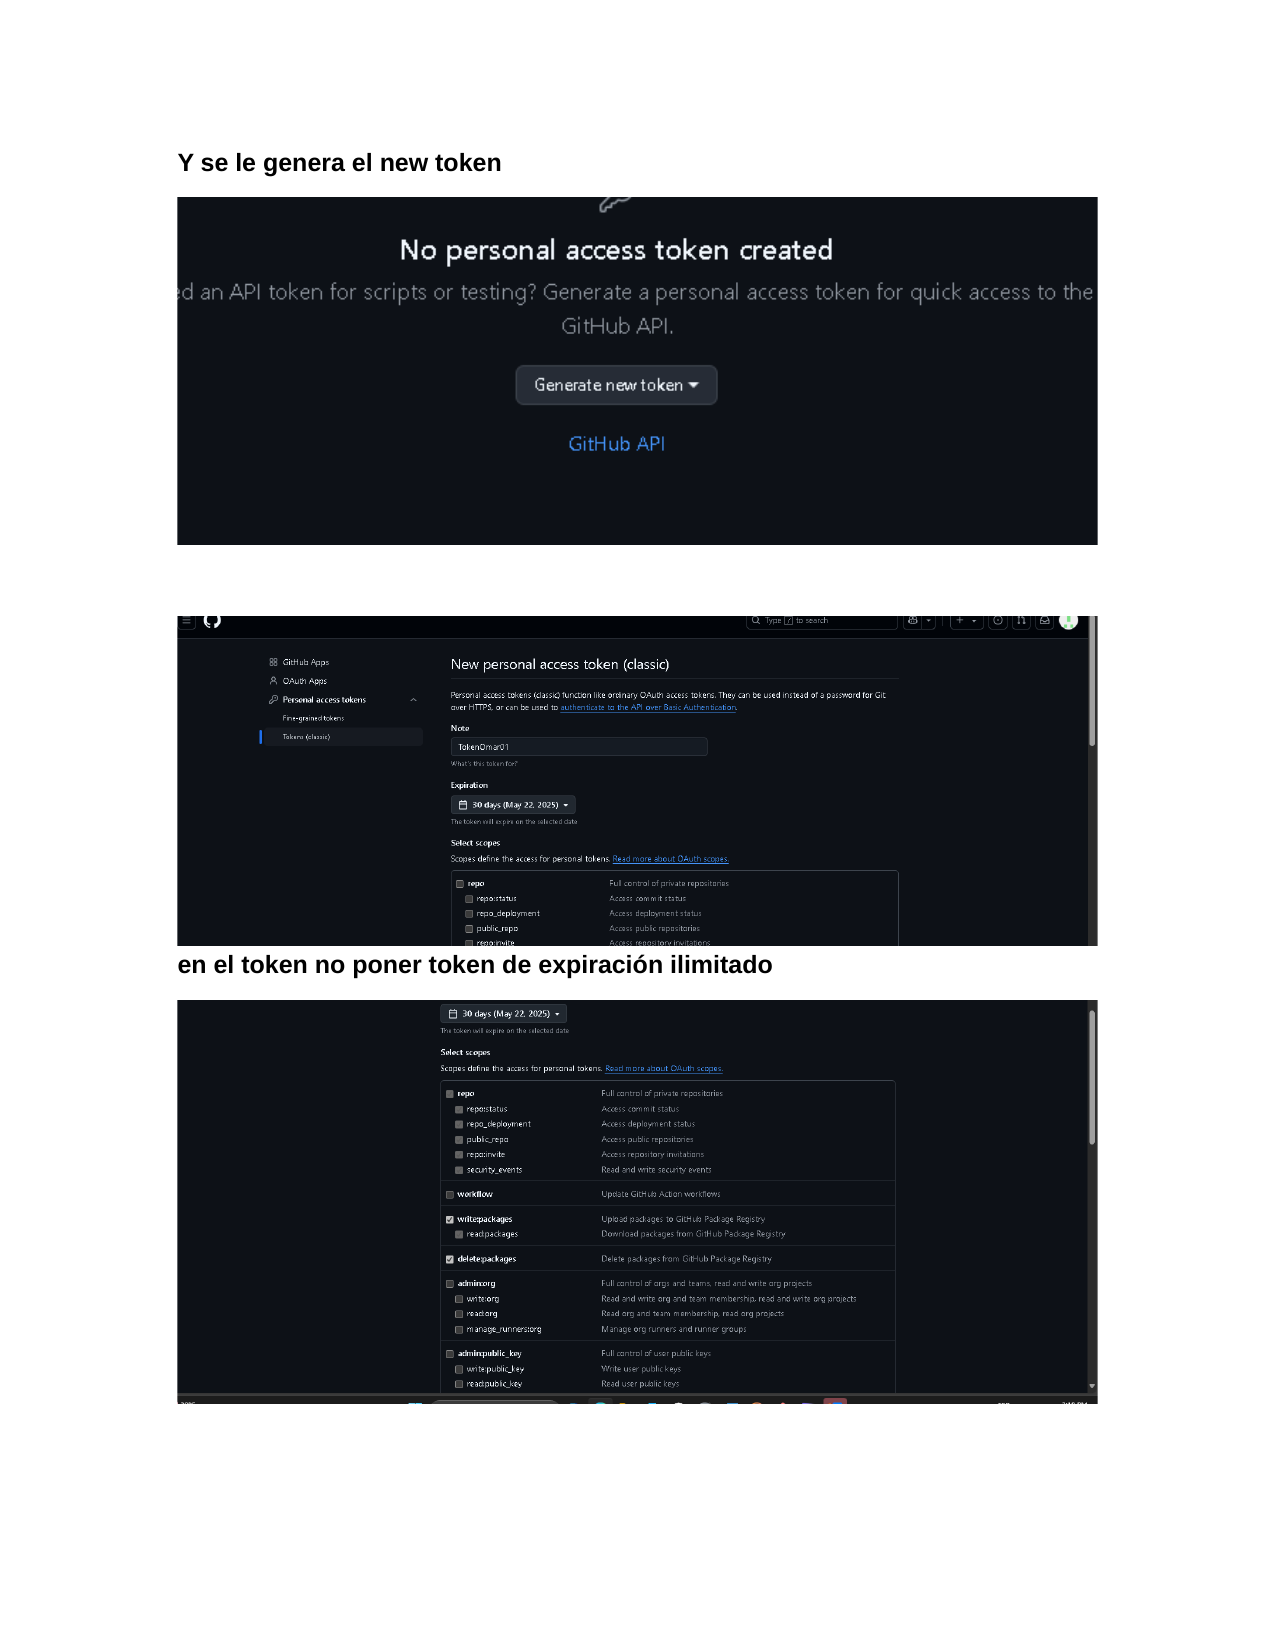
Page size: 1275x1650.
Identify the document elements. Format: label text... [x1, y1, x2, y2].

picture [177, 1000, 1098, 1404]
text Y se le genera el new token [177, 148, 1098, 176]
text en el token no poner token de expiración ilimitado [177, 946, 1098, 979]
picture [177, 616, 1098, 946]
picture [177, 197, 1098, 545]
